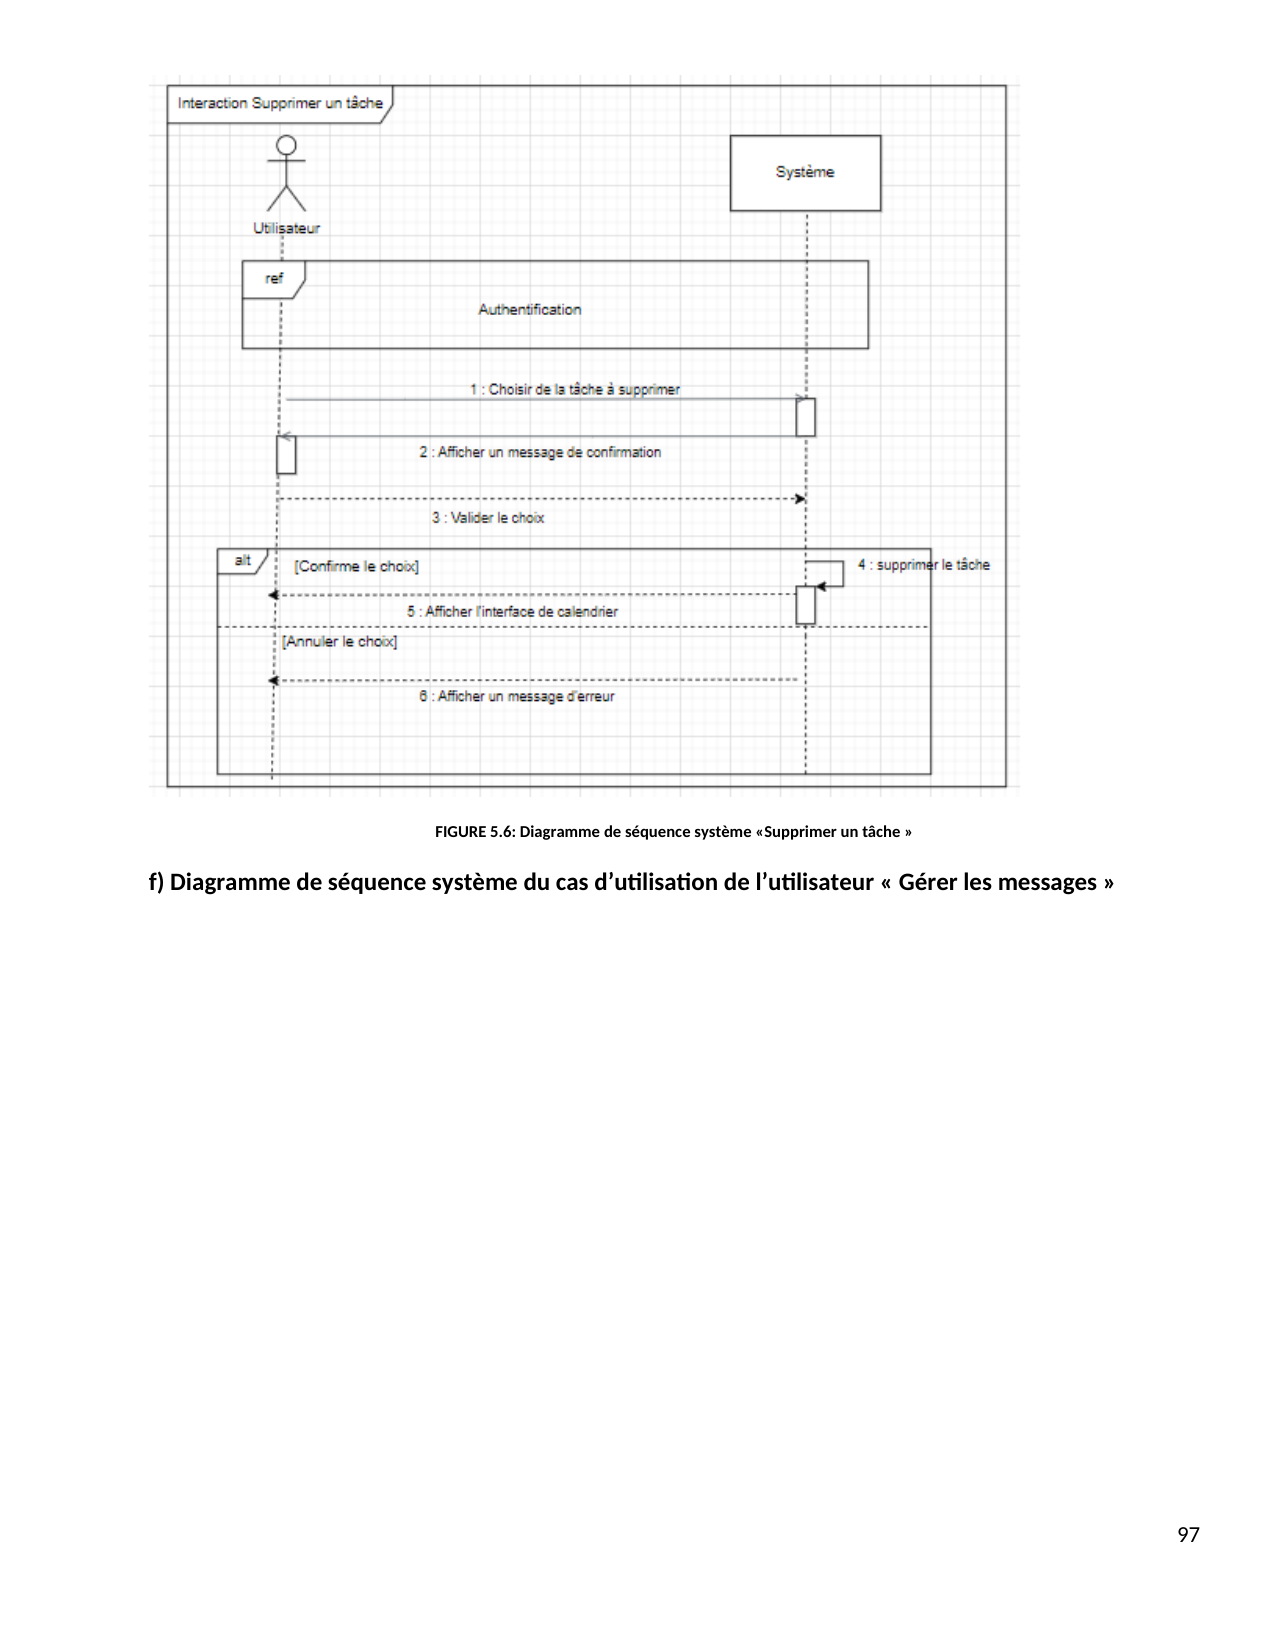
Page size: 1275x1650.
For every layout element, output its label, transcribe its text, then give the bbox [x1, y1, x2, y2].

picture [148, 75, 1021, 797]
text FIGURE 5.6: Diagramme de séquence système «Supprimer un tâche » [75, 822, 1200, 842]
text f) Diagramme de séquence système du cas d’utilisation de l’utilisateur « Gérer les messages » [75, 866, 1200, 896]
